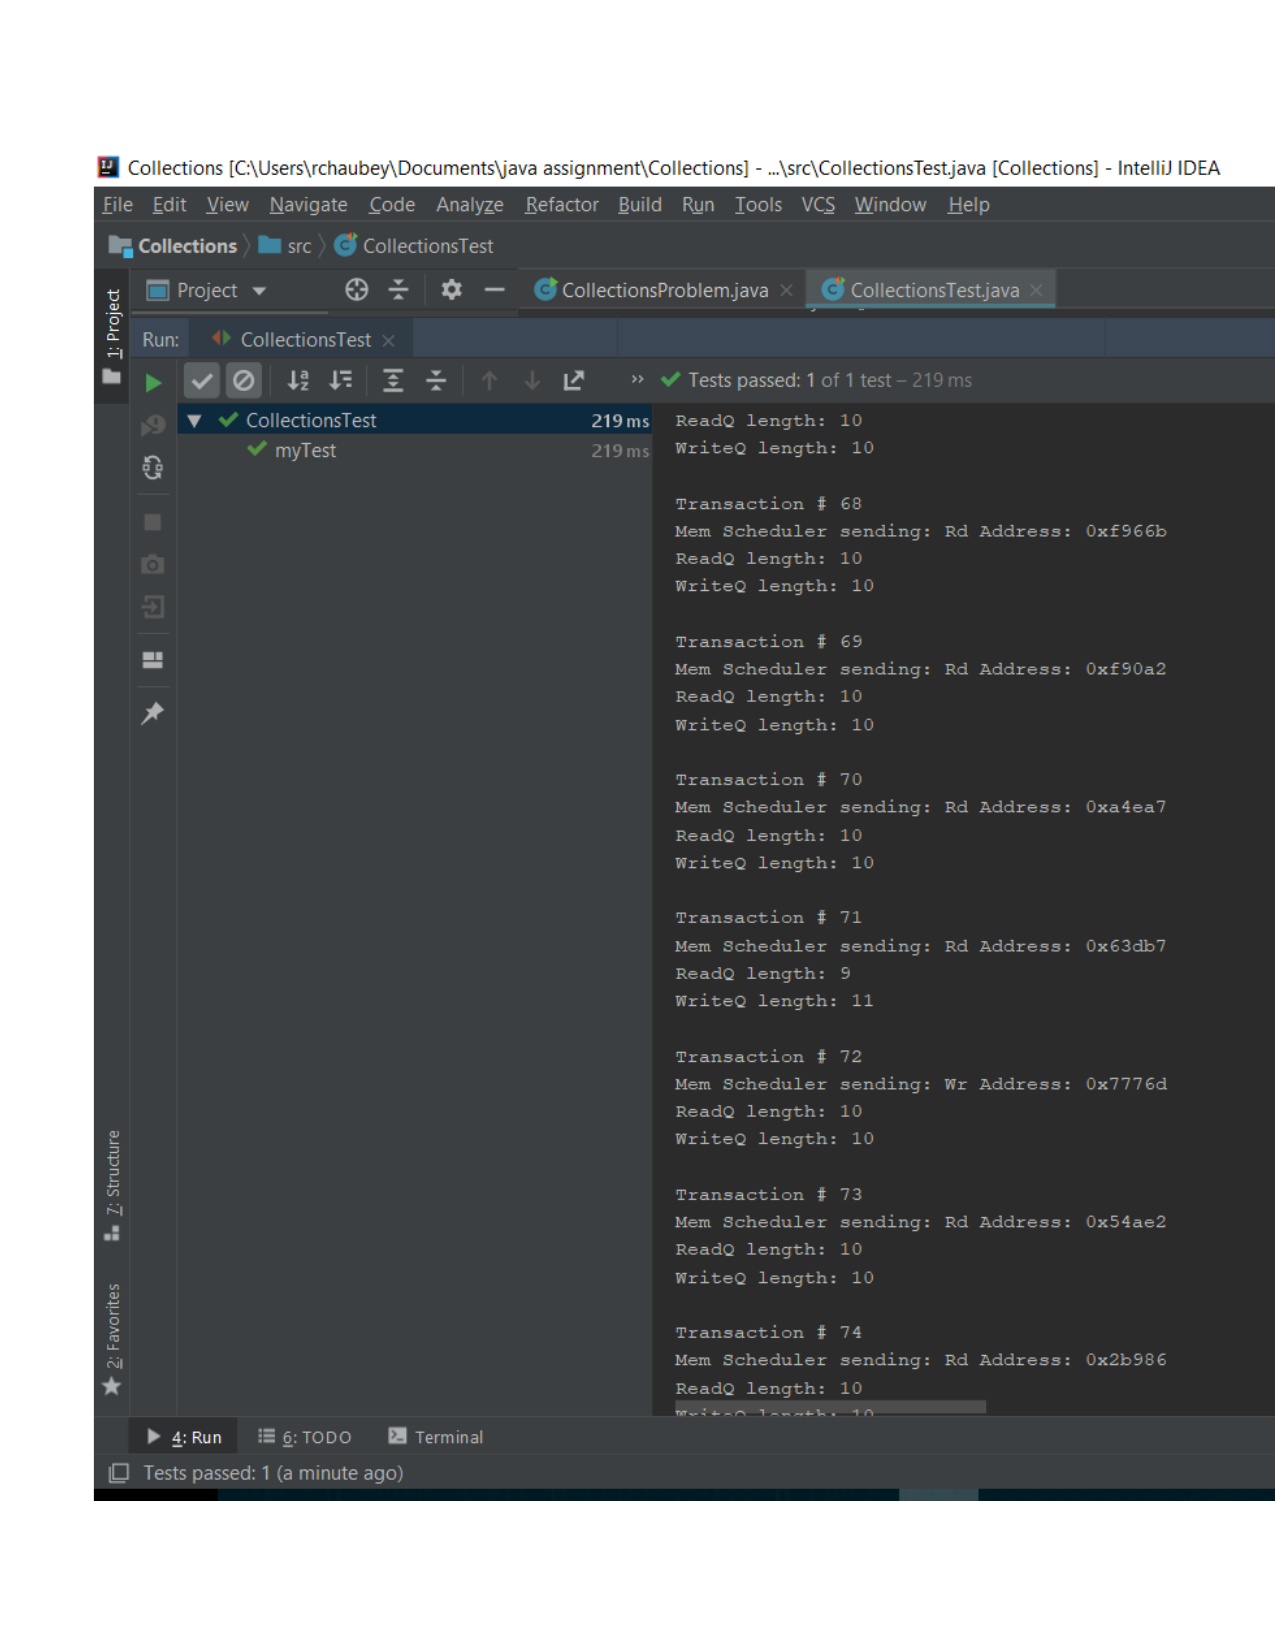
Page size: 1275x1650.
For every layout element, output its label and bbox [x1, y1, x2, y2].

picture [93, 150, 1275, 1501]
